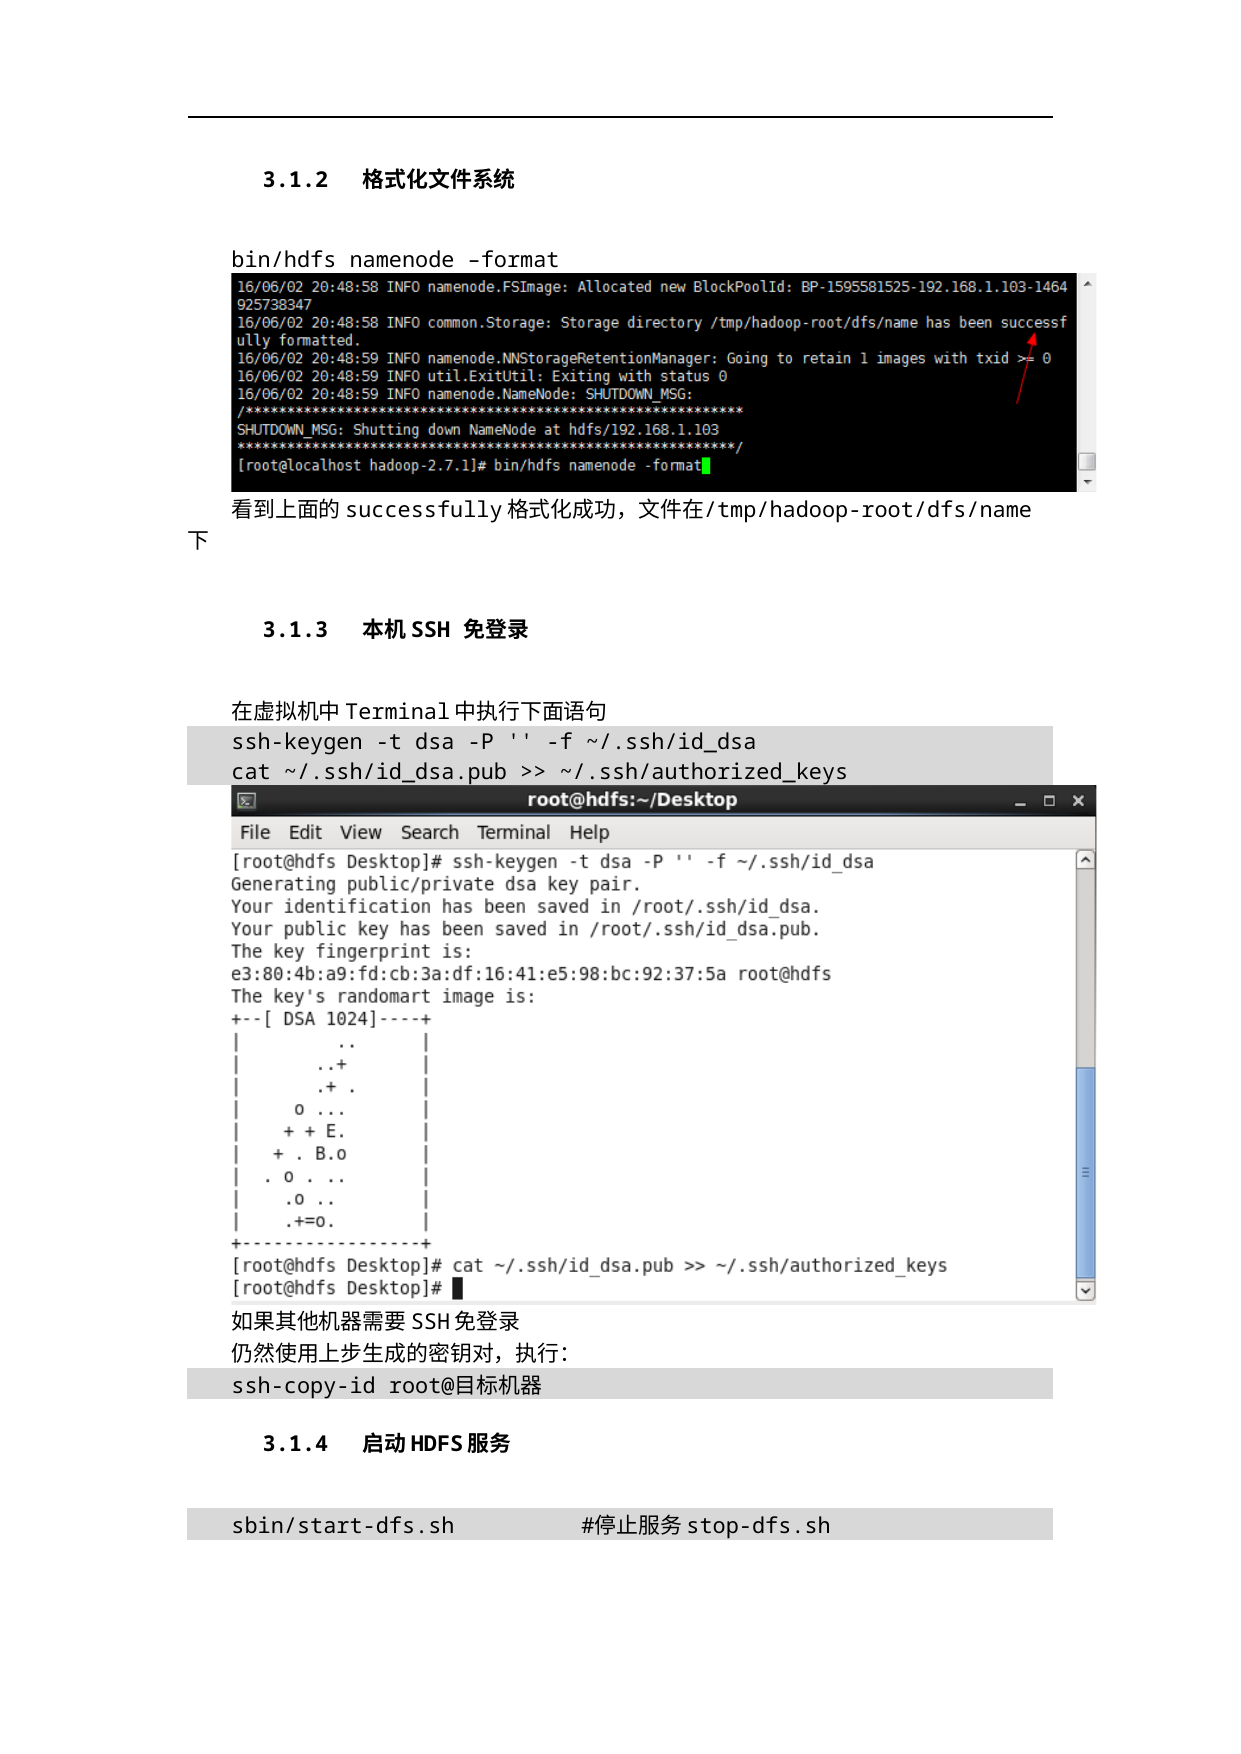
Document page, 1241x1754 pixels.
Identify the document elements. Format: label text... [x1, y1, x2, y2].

picture [231, 785, 1097, 1305]
text cat ~/.ssh/id_dsa.pub >> ~/.ssh/authorized_keys [187, 756, 1053, 785]
subtitle 本机SSH 免登录 [262, 612, 1031, 644]
text 如果其他机器需要SSH免登录 [187, 1304, 1053, 1336]
text ssh-copy-id root@目标机器 [187, 1368, 1053, 1399]
picture [231, 273, 1097, 492]
text 看到上面的successfully格式化成功，文件在/tmp/hadoop-root/dfs/name下 [187, 492, 1053, 555]
text sbin/start-dfs.sh #停止服务stop-dfs.sh [187, 1508, 1053, 1540]
text bin/hdfs namenode –format [187, 244, 1053, 274]
text 仍然使用上步生成的密钥对，执行： [187, 1336, 1053, 1368]
text 在虚拟机中Terminal中执行下面语句 [187, 694, 1053, 726]
text ssh-keygen -t dsa -P '' -f ~/.ssh/id_dsa [187, 726, 1053, 756]
subtitle 格式化文件系统 [262, 162, 1031, 194]
subtitle 启动HDFS服务 [262, 1426, 1031, 1458]
